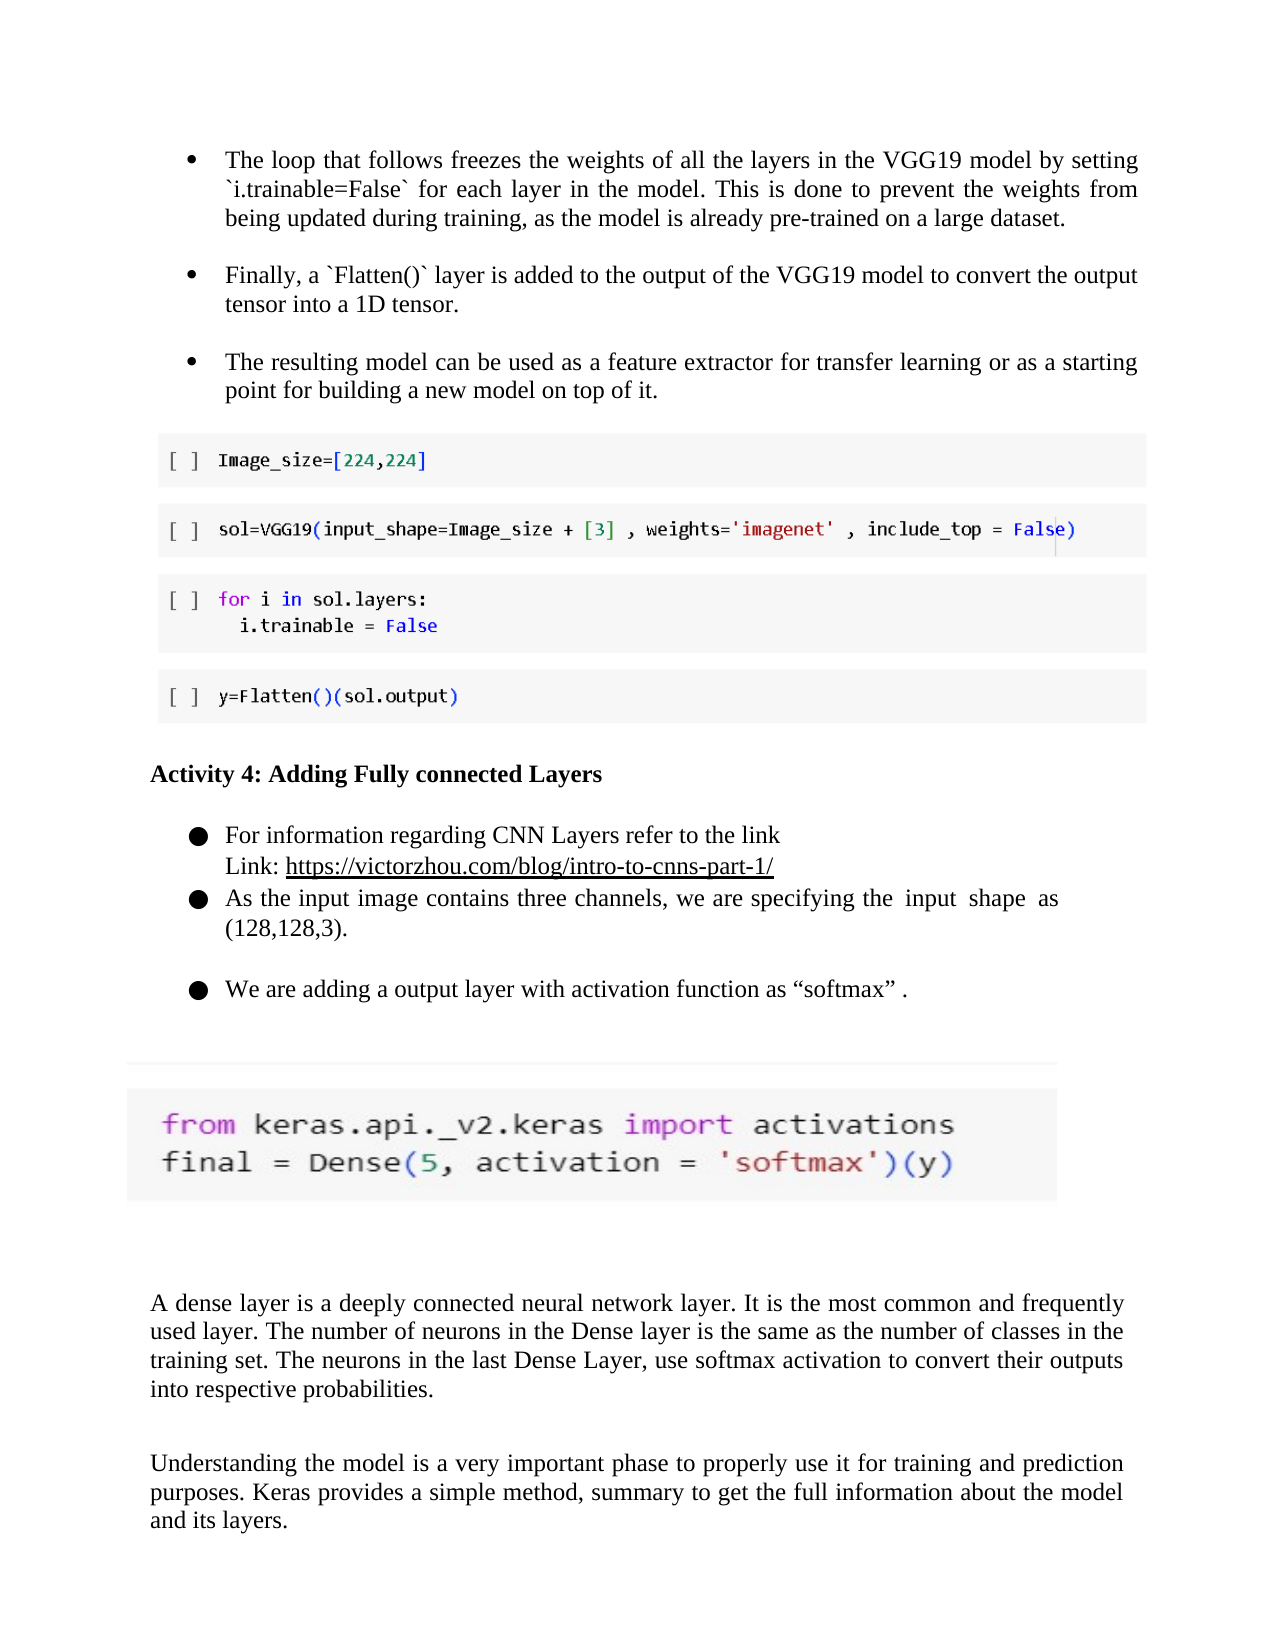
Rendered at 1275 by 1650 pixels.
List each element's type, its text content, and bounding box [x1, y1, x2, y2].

list For information regarding CNN Layers refer to the link Link: https://victorzhou.com/blog/intro-to-cnns-part-1/ [187, 817, 780, 879]
list Finally, a `Flatten()` layer is added to the output of the VGG19 model to convert the output tensor into a 1D tensor. [187, 261, 1139, 318]
text Understanding the model is a very important phase to properly use it for training and prediction purposes. Keras provides a simple method, summary to get the full information about the model and its layers. [150, 1448, 1125, 1534]
picture [151, 429, 1147, 732]
list The resulting model can be used as a feature extractor for transfer learning or as a starting point for building a new model on top of it. [187, 347, 1139, 404]
list As the input image contains three channels, we are specifying the input shape as (128,128,3). [187, 879, 1060, 942]
text A dense layer is a deeply connected neural network layer. It is the most common and frequently used layer. The number of neurons in the Dense layer is the same as the number of classes in the training set. The neurons in the last Dense Layer, use softmax activation to convert their outputs into respective probabilities. [150, 1288, 1125, 1403]
picture [127, 1062, 1058, 1225]
list The loop that follows freezes the weights of all the layers in the VGG19 model by setting [187, 144, 1171, 174]
subtitle Activity 4: Adding Fully connected Layers [150, 759, 1171, 788]
list We are adding a output layer with activation function as “softmax” . [187, 971, 1171, 1005]
text `i.trainable=False` for each layer in the model. This is done to prevent the weights from being updated during training, as the model is already pre-trained on a large dataset. [225, 174, 1139, 232]
